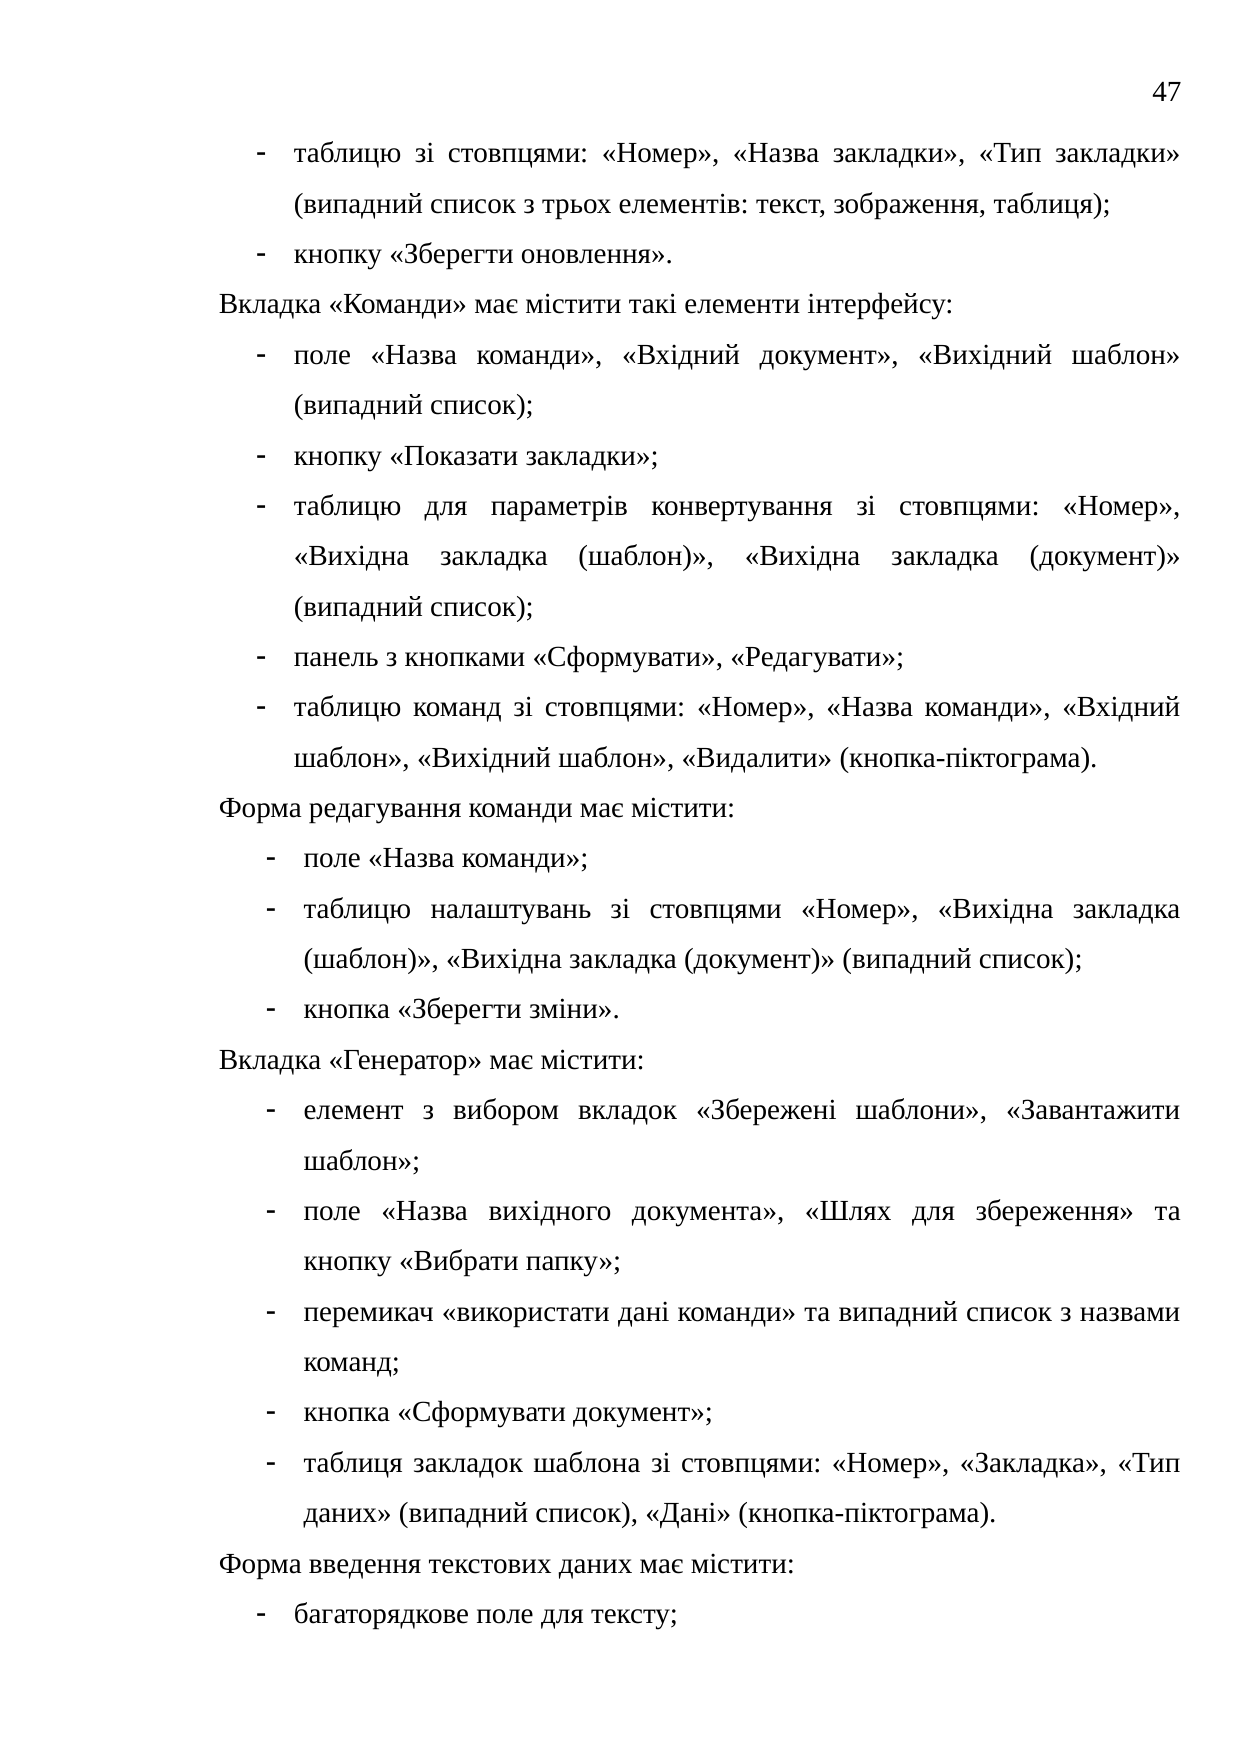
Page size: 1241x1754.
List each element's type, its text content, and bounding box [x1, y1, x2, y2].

text Форма редагування команди має містити: [177, 790, 1181, 824]
text Вкладка «Команди» має містити такі елементи інтерфейсу: [177, 287, 1181, 320]
list таблиця закладок шаблона зі стовпцями: «Номер», «Закладка», «Тип даних» (випадний список), «Дані» (кнопка-піктограма). [266, 1445, 1181, 1529]
list панель з кнопками «Сформувати», «Редагувати»; [256, 639, 1181, 673]
list поле «Назва вихідного документа», «Шлях для збереження» та кнопку «Вибрати папку»; [266, 1193, 1181, 1277]
list перемикач «використати дані команди» та випадний список з назвами команд; [266, 1294, 1181, 1378]
list таблицю налаштувань зі стовпцями «Номер», «Вихідна закладка (шаблон)», «Вихідна закладка (документ)» (випадний список); [266, 891, 1181, 975]
text Вкладка «Генератор» має містити: [177, 1042, 1181, 1076]
list кнопка «Сформувати документ»; [266, 1394, 1181, 1428]
list багаторядкове поле для тексту; [256, 1596, 1181, 1630]
list поле «Назва команди»; [266, 841, 1181, 874]
list таблицю зі стовпцями: «Номер», «Назва закладки», «Тип закладки» (випадний список з трьох елементів: текст, зображення, таблиця); [256, 135, 1181, 219]
list поле «Назва команди», «Вхідний документ», «Вихідний шаблон» (випадний список); [256, 337, 1181, 421]
list кнопку «Показати закладки»; [256, 438, 1181, 471]
list таблицю для параметрів конвертування зі стовпцями: «Номер», «Вихідна закладка (шаблон)», «Вихідна закладка (документ)» (випадний список); [256, 488, 1181, 622]
text Форма введення текстових даних має містити: [177, 1546, 1181, 1579]
list таблицю команд зі стовпцями: «Номер», «Назва команди», «Вхідний шаблон», «Вихідний шаблон», «Видалити» (кнопка-піктограма). [256, 689, 1181, 773]
list кнопку «Зберегти оновлення». [256, 236, 1181, 270]
list елемент з вибором вкладок «Збережені шаблони», «Завантажити шаблон»; [266, 1092, 1181, 1176]
list кнопка «Зберегти зміни». [266, 992, 1181, 1025]
